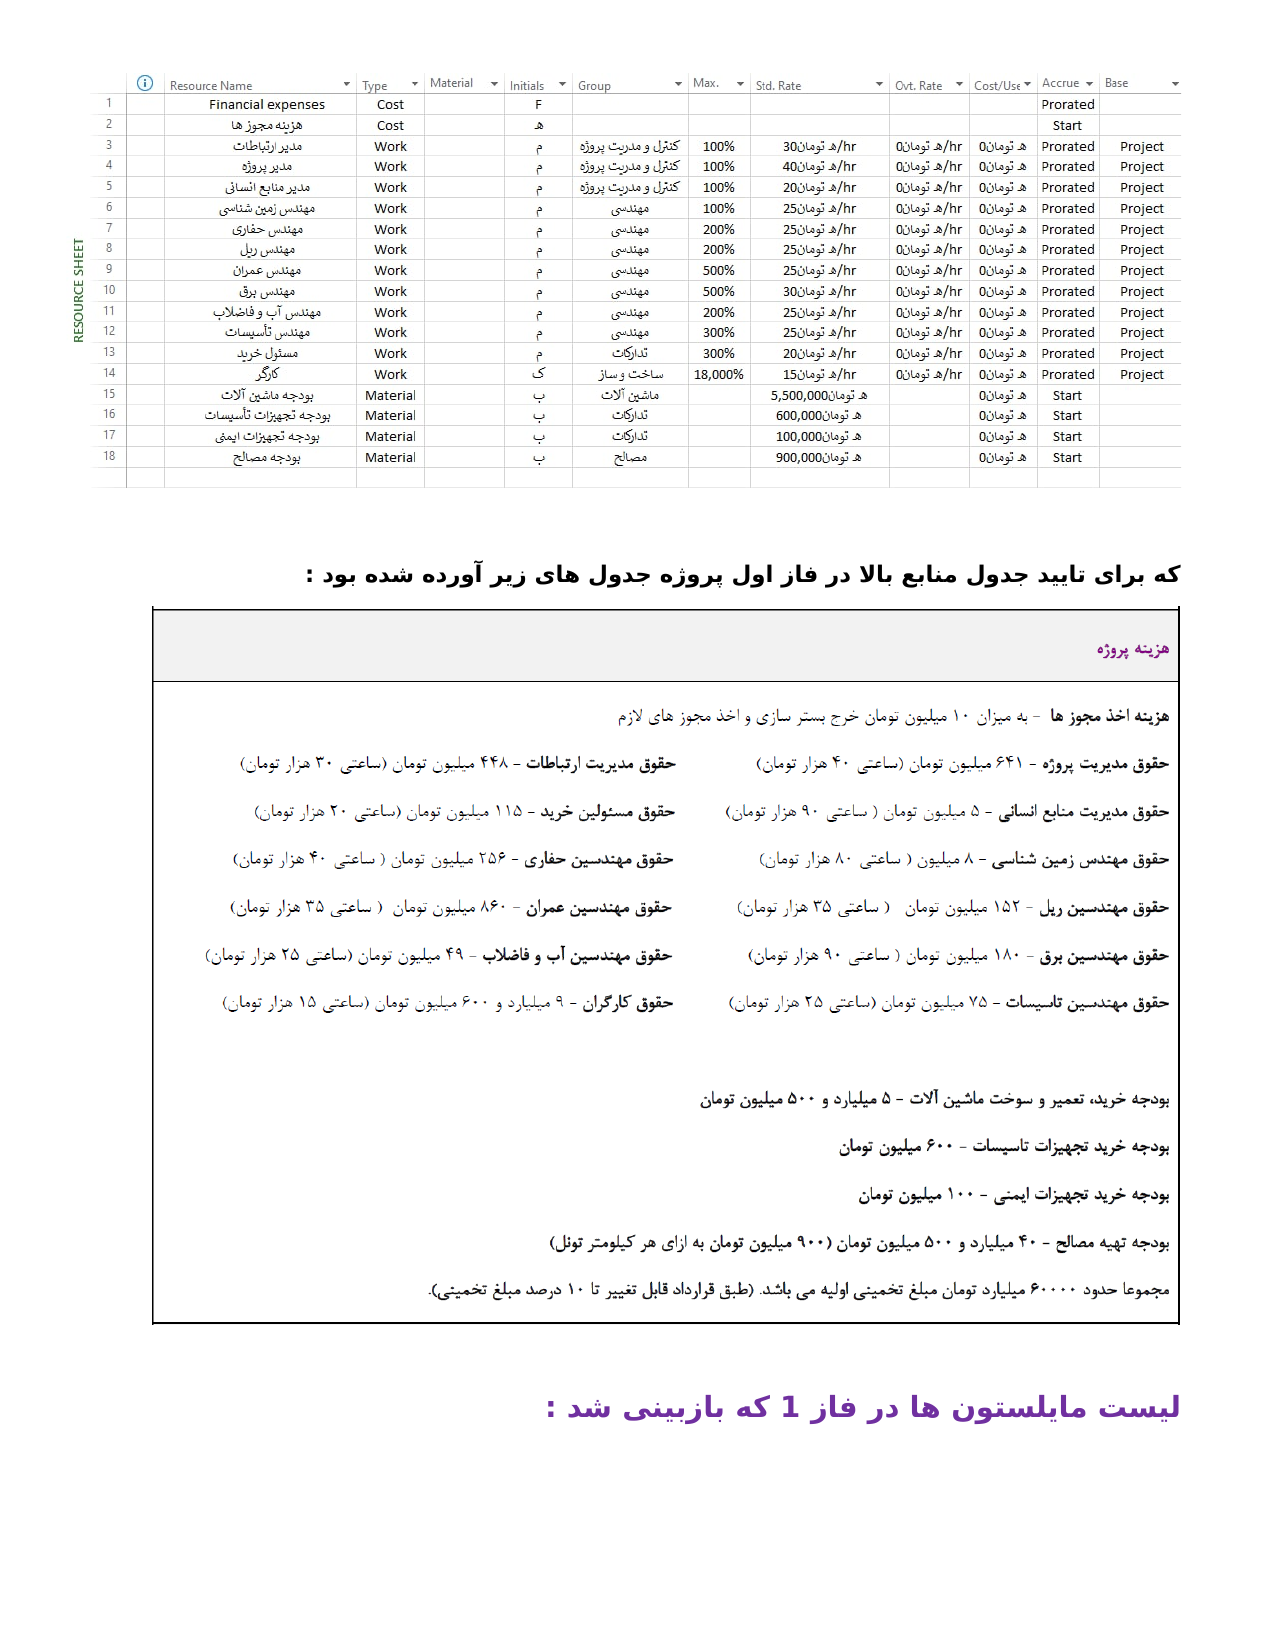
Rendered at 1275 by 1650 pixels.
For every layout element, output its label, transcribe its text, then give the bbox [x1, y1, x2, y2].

picture [66, 73, 1182, 488]
text لیست مایلستون ها در فاز 1 که بازبینی شد : [150, 1390, 1181, 1424]
picture [150, 606, 1182, 1325]
text که برای تایید جدول منابع بالا در فاز اول پروژه جدول های زیر آورده شده بود : [150, 561, 1181, 588]
